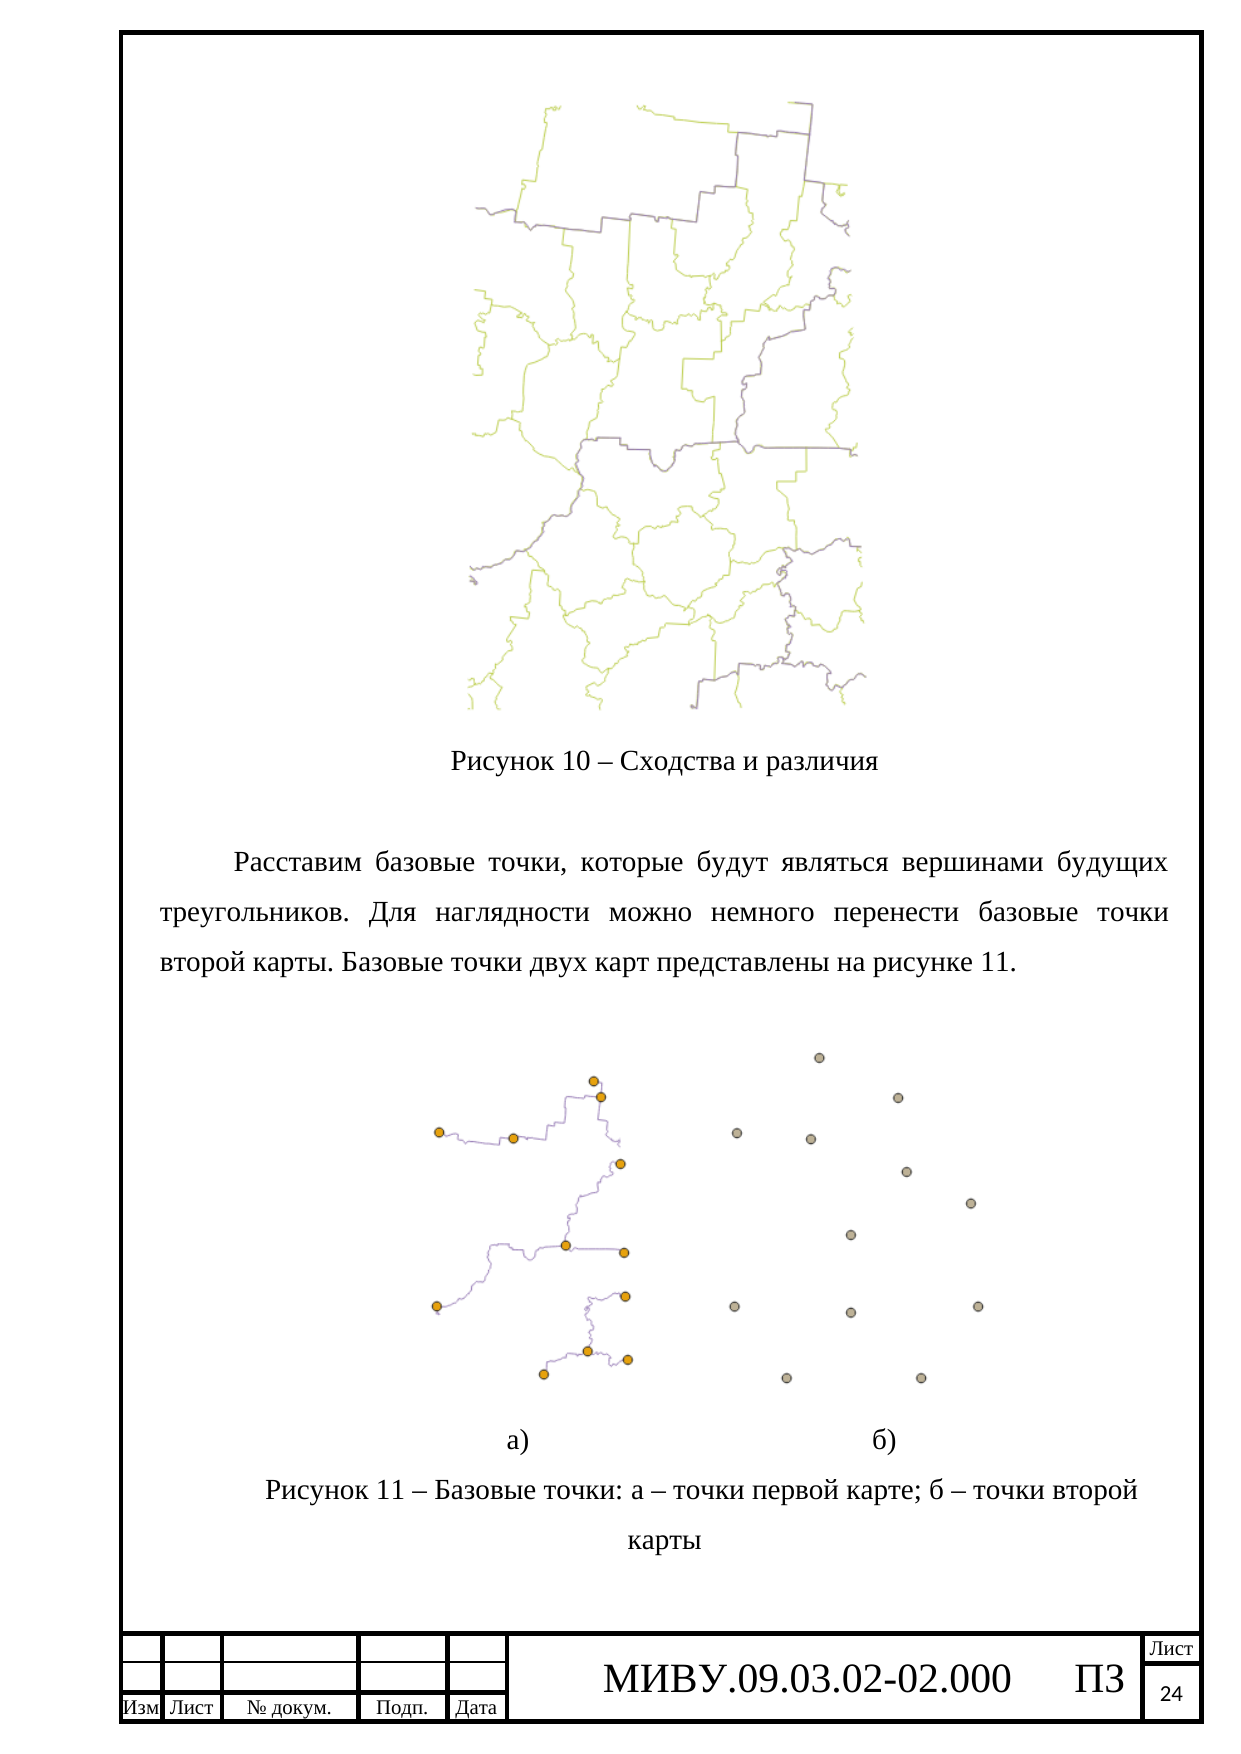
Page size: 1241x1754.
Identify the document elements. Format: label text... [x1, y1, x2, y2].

text Расставим базовые точки, которые будут являться вершинами будущих треугольников. Для наглядности можно немного перенести базовые точки второй карты. Базовые точки двух карт представлены на рисунке 11. [159, 844, 1169, 978]
text Рисунок 10 – Сходства и различия [159, 743, 1169, 777]
picture [451, 88, 878, 727]
picture [398, 1045, 1005, 1405]
text а) б) [159, 1422, 1169, 1455]
text Рисунок 11 – Базовые точки: a – точки первой карте; б – точки второй карты [159, 1472, 1169, 1556]
